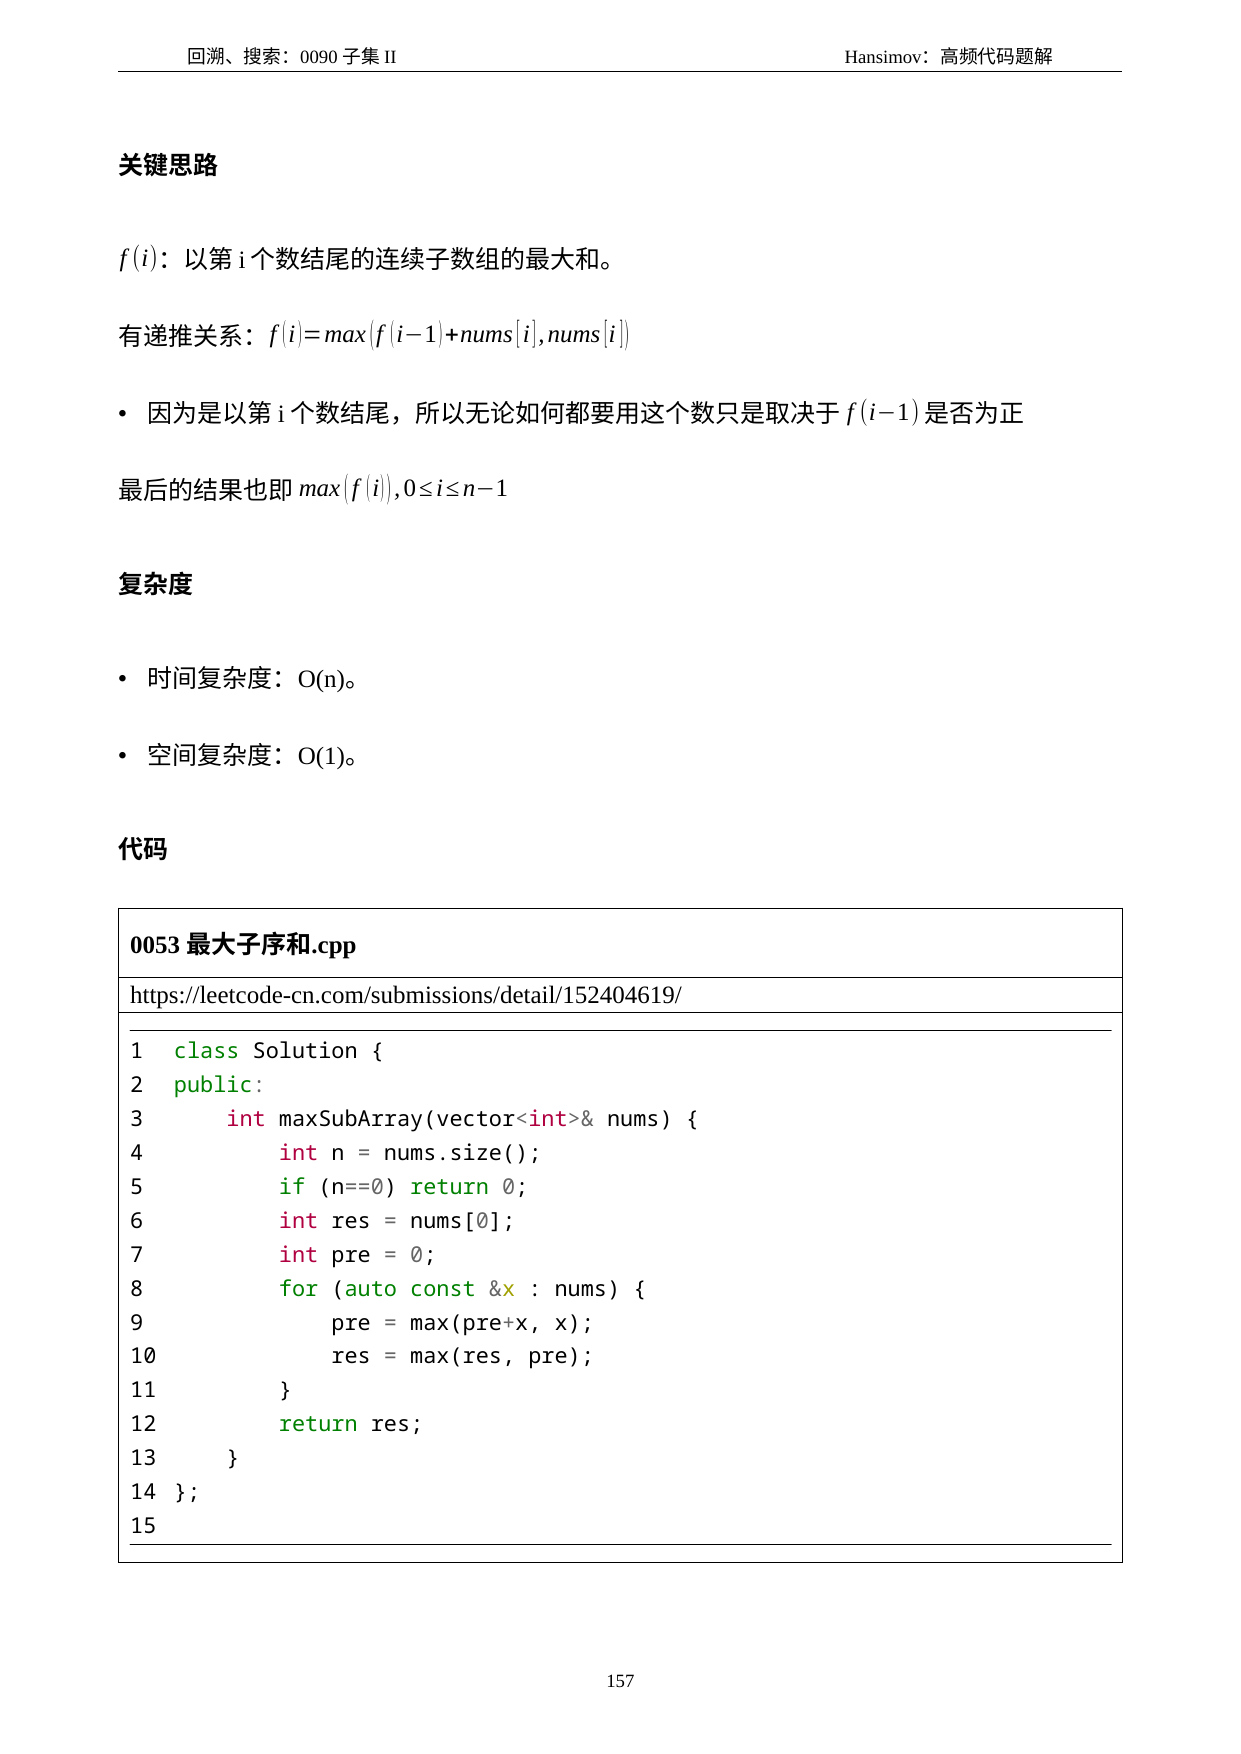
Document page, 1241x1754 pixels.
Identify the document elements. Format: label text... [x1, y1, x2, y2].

text 最后的结果也即 [118, 455, 1122, 523]
subtitle 关键思路 [118, 130, 1097, 198]
subtitle 复杂度 [118, 549, 1097, 617]
table_header 0053 最大子序和.cpp [119, 909, 1122, 977]
text ：以第i个数结尾的连续子数组的最大和。 [118, 224, 1122, 292]
table_cell https://leetcode-cn.com/submissions/detail/152404619/ [119, 978, 1122, 1012]
subtitle 代码 [118, 814, 1097, 882]
text 空间复杂度：O(1)。 [118, 720, 1122, 788]
text 时间复杂度：O(n)。 [118, 643, 1122, 711]
text 因为是以第i个数结尾，所以无论如何都要用这个数只是取决于 是否为正 [118, 378, 1122, 446]
text 有递推关系： [118, 301, 1122, 369]
table_cell class Solution { public: int maxSubArray(vector<int>& nums) { int n = nums.size(); if (n==0) return 0; int res = nums[0]; int pre = 0; for (auto const &x : nums) { pre = max(pre+x, x); res = max(res, pre); } return res; } }; [119, 1013, 1122, 1562]
